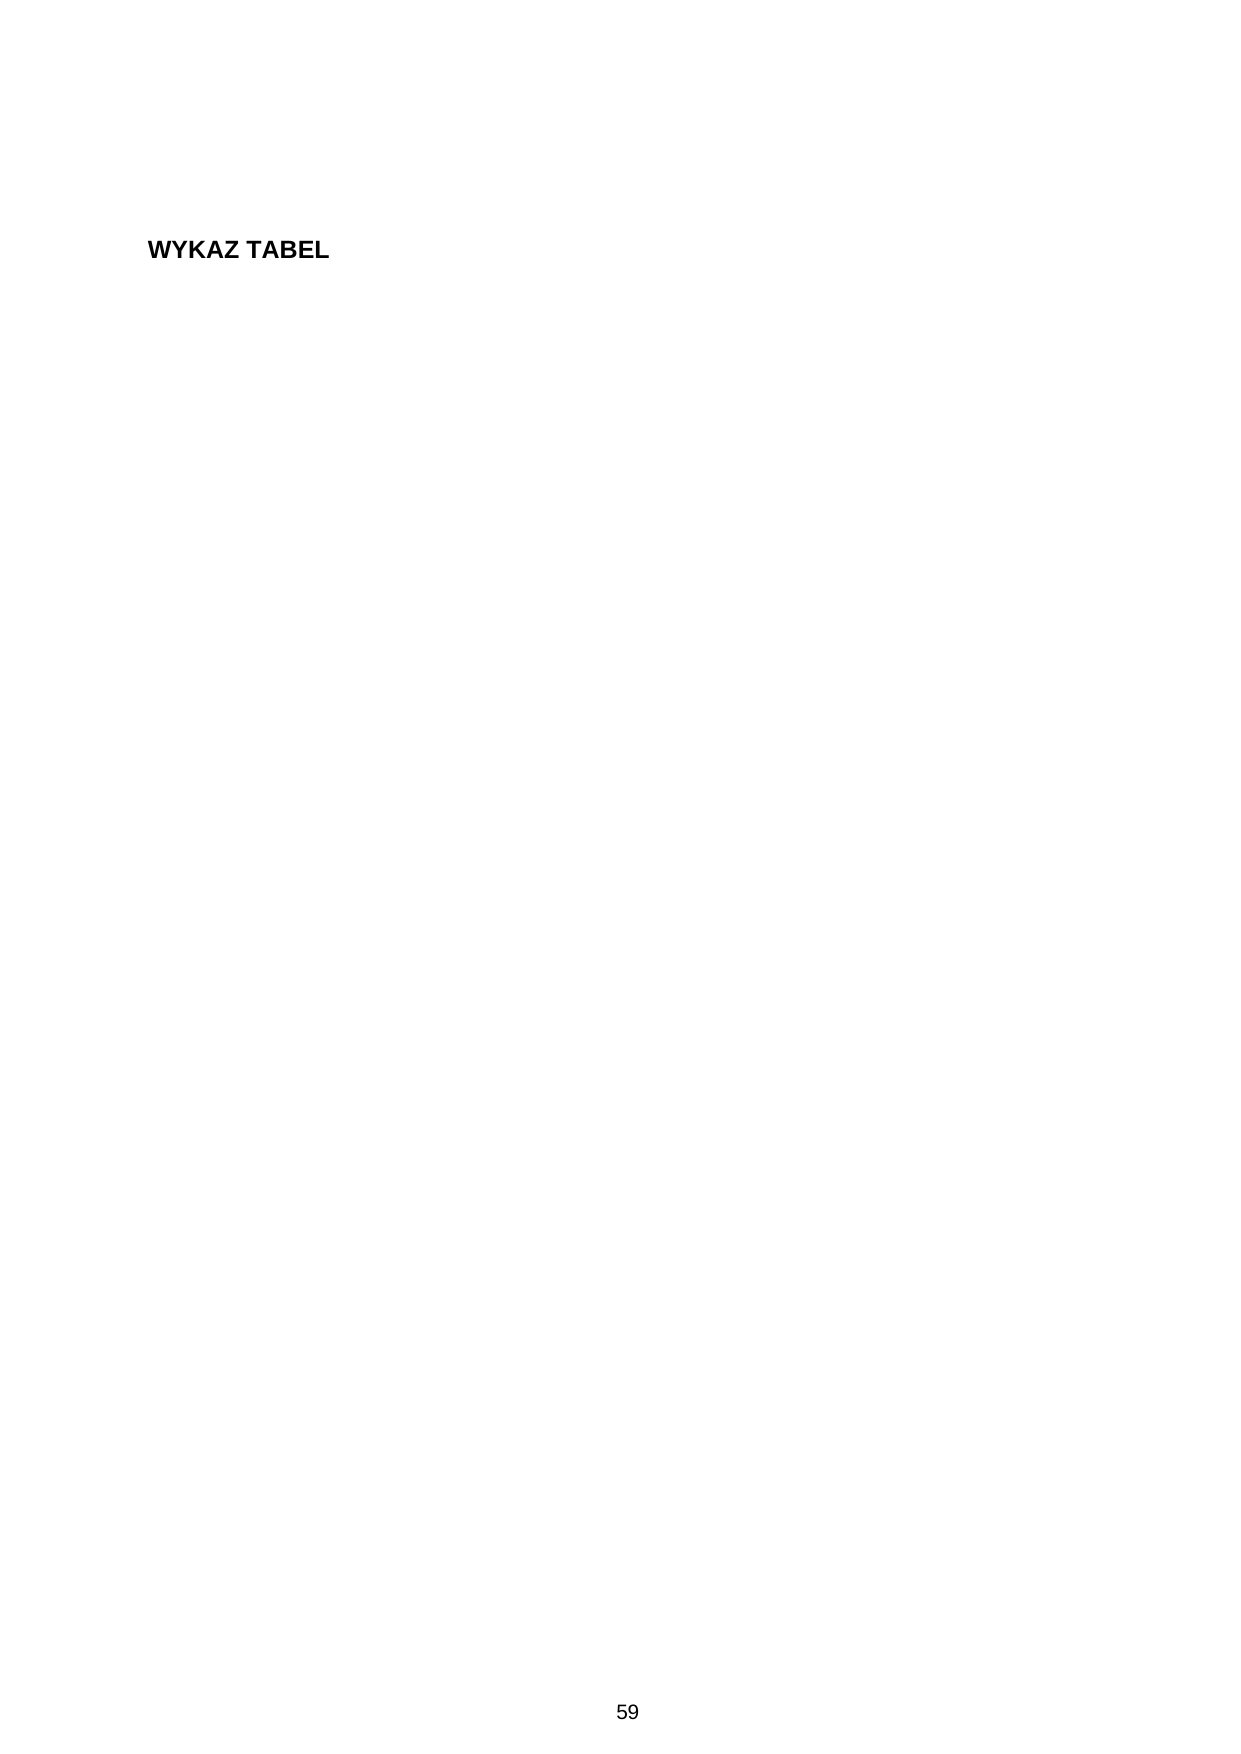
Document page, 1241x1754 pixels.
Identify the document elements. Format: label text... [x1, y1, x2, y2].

subtitle Wykaz tabel [148, 235, 1033, 263]
